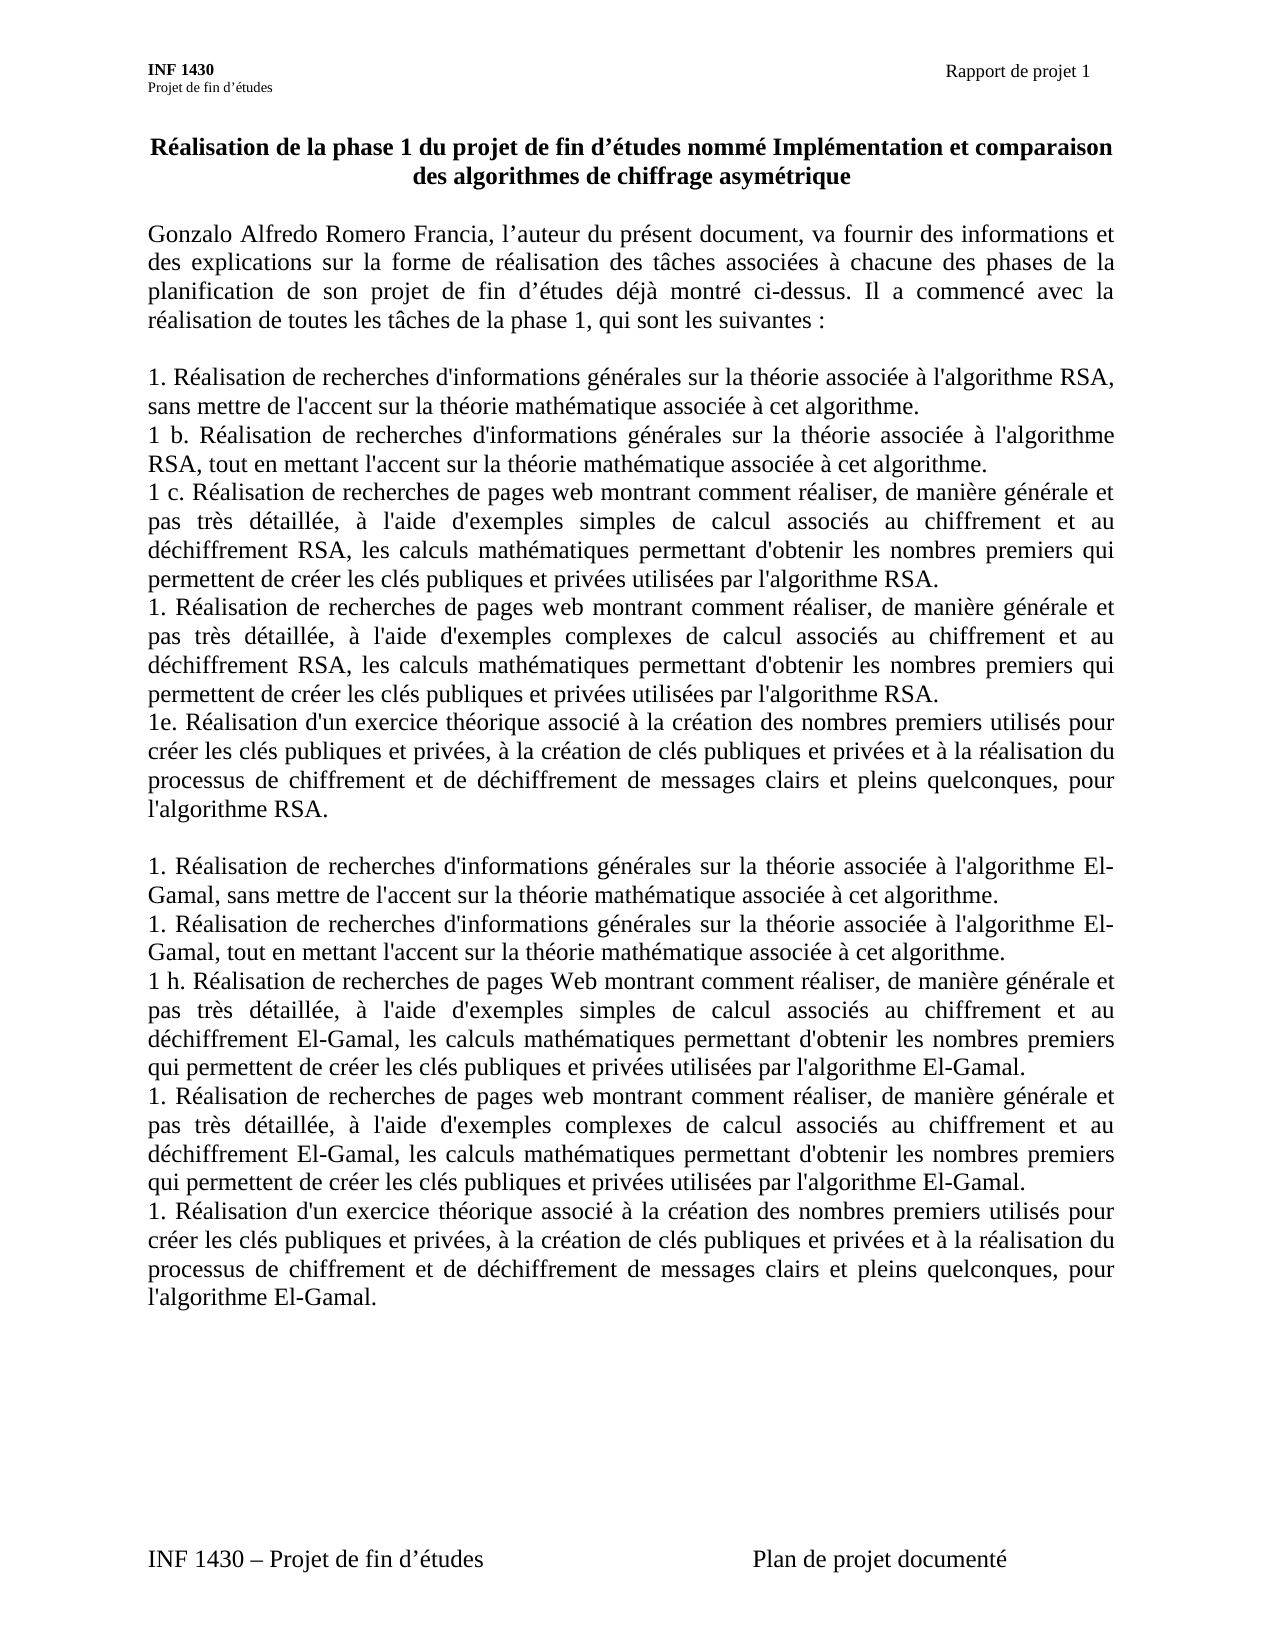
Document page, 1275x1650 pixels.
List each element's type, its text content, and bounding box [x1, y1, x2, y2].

text 1. Réalisation de recherches d'informations générales sur la théorie associée à l'algorithme RSA, sans mettre de l'accent sur la théorie mathématique associée à cet algorithme. [148, 362, 1116, 420]
text 1. Réalisation de recherches d'informations générales sur la théorie associée à l'algorithme El-Gamal, tout en mettant l'accent sur la théorie mathématique associée à cet algorithme. [148, 909, 1116, 966]
text 1e. Réalisation d'un exercice théorique associé à la création des nombres premiers utilisés pour créer les clés publiques et privées, à la création de clés publiques et privées et à la réalisation du processus de chiffrement et de déchiffrement de messages clairs et pleins quelconques, pour l'algorithme RSA. [148, 707, 1116, 822]
text 1 c. Réalisation de recherches de pages web montrant comment réaliser, de manière générale et pas très détaillée, à l'aide d'exemples simples de calcul associés au chiffrement et au déchiffrement RSA, les calculs mathématiques permettant d'obtenir les nombres premiers qui permettent de créer les clés publiques et privées utilisées par l'algorithme RSA. [148, 477, 1116, 592]
text 1. Réalisation d'un exercice théorique associé à la création des nombres premiers utilisés pour créer les clés publiques et privées, à la création de clés publiques et privées et à la réalisation du processus de chiffrement et de déchiffrement de messages clairs et pleins quelconques, pour l'algorithme El-Gamal. [148, 1196, 1116, 1311]
text 1 h. Réalisation de recherches de pages Web montrant comment réaliser, de manière générale et pas très détaillée, à l'aide d'exemples simples de calcul associés au chiffrement et au déchiffrement El-Gamal, les calculs mathématiques permettant d'obtenir les nombres premiers qui permettent de créer les clés publiques et privées utilisées par l'algorithme El-Gamal. [148, 966, 1116, 1081]
text Gonzalo Alfredo Romero Francia, l’auteur du présent document, va fournir des informations et des explications sur la forme de réalisation des tâches associées à chacune des phases de la planification de son projet de fin d’études déjà montré ci-dessus. Il a commencé avec la réalisation de toutes les tâches de la phase 1, qui sont les suivantes : [148, 219, 1116, 334]
text 1. Réalisation de recherches d'informations générales sur la théorie associée à l'algorithme El-Gamal, sans mettre de l'accent sur la théorie mathématique associée à cet algorithme. [148, 851, 1116, 909]
text 1 b. Réalisation de recherches d'informations générales sur la théorie associée à l'algorithme RSA, tout en mettant l'accent sur la théorie mathématique associée à cet algorithme. [148, 420, 1116, 477]
text Réalisation de la phase 1 du projet de fin d’études nommé Implémentation et comparaison des algorithmes de chiffrage asymétrique [148, 132, 1116, 190]
text 1. Réalisation de recherches de pages web montrant comment réaliser, de manière générale et pas très détaillée, à l'aide d'exemples complexes de calcul associés au chiffrement et au déchiffrement El-Gamal, les calculs mathématiques permettant d'obtenir les nombres premiers qui permettent de créer les clés publiques et privées utilisées par l'algorithme El-Gamal. [148, 1081, 1116, 1196]
text 1. Réalisation de recherches de pages web montrant comment réaliser, de manière générale et pas très détaillée, à l'aide d'exemples complexes de calcul associés au chiffrement et au déchiffrement RSA, les calculs mathématiques permettant d'obtenir les nombres premiers qui permettent de créer les clés publiques et privées utilisées par l'algorithme RSA. [148, 592, 1116, 707]
